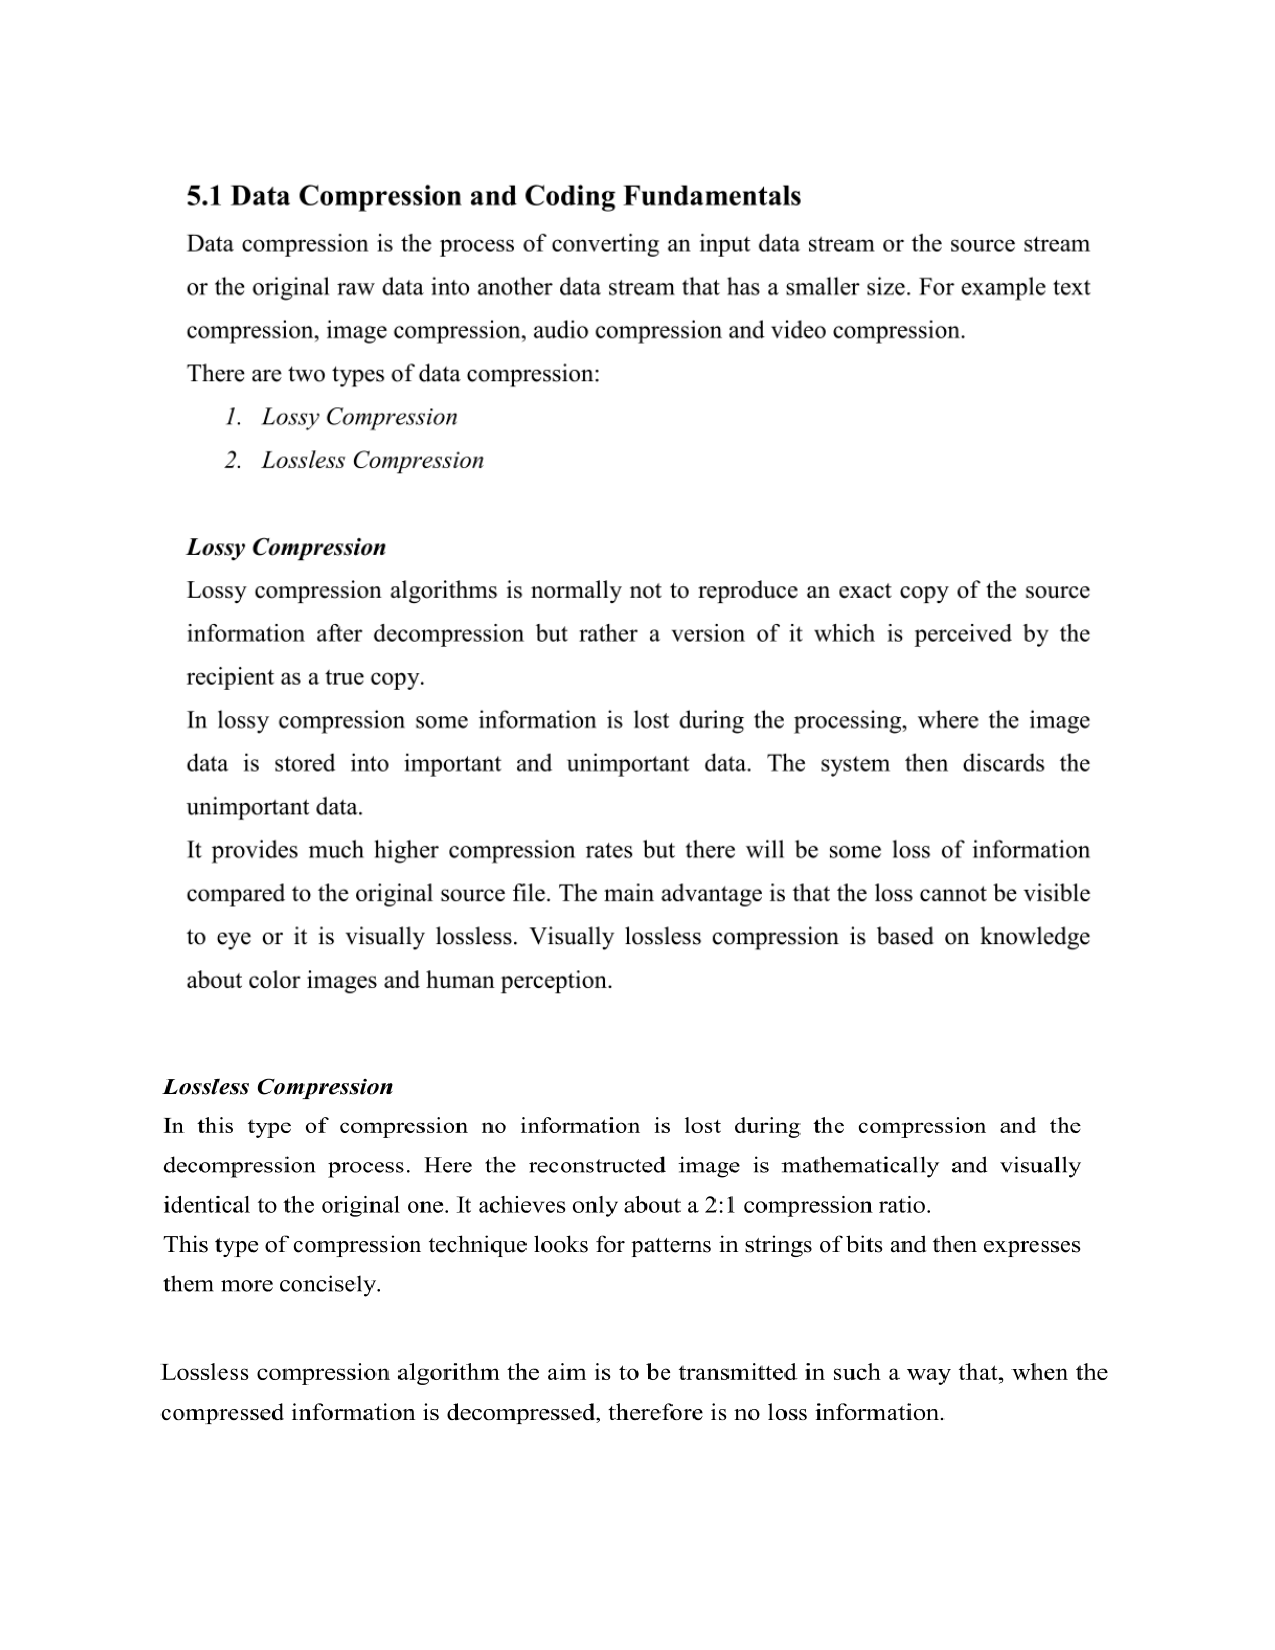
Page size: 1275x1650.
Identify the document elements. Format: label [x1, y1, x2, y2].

picture [150, 1060, 1125, 1323]
picture [150, 1351, 1125, 1456]
picture [150, 150, 1125, 1031]
